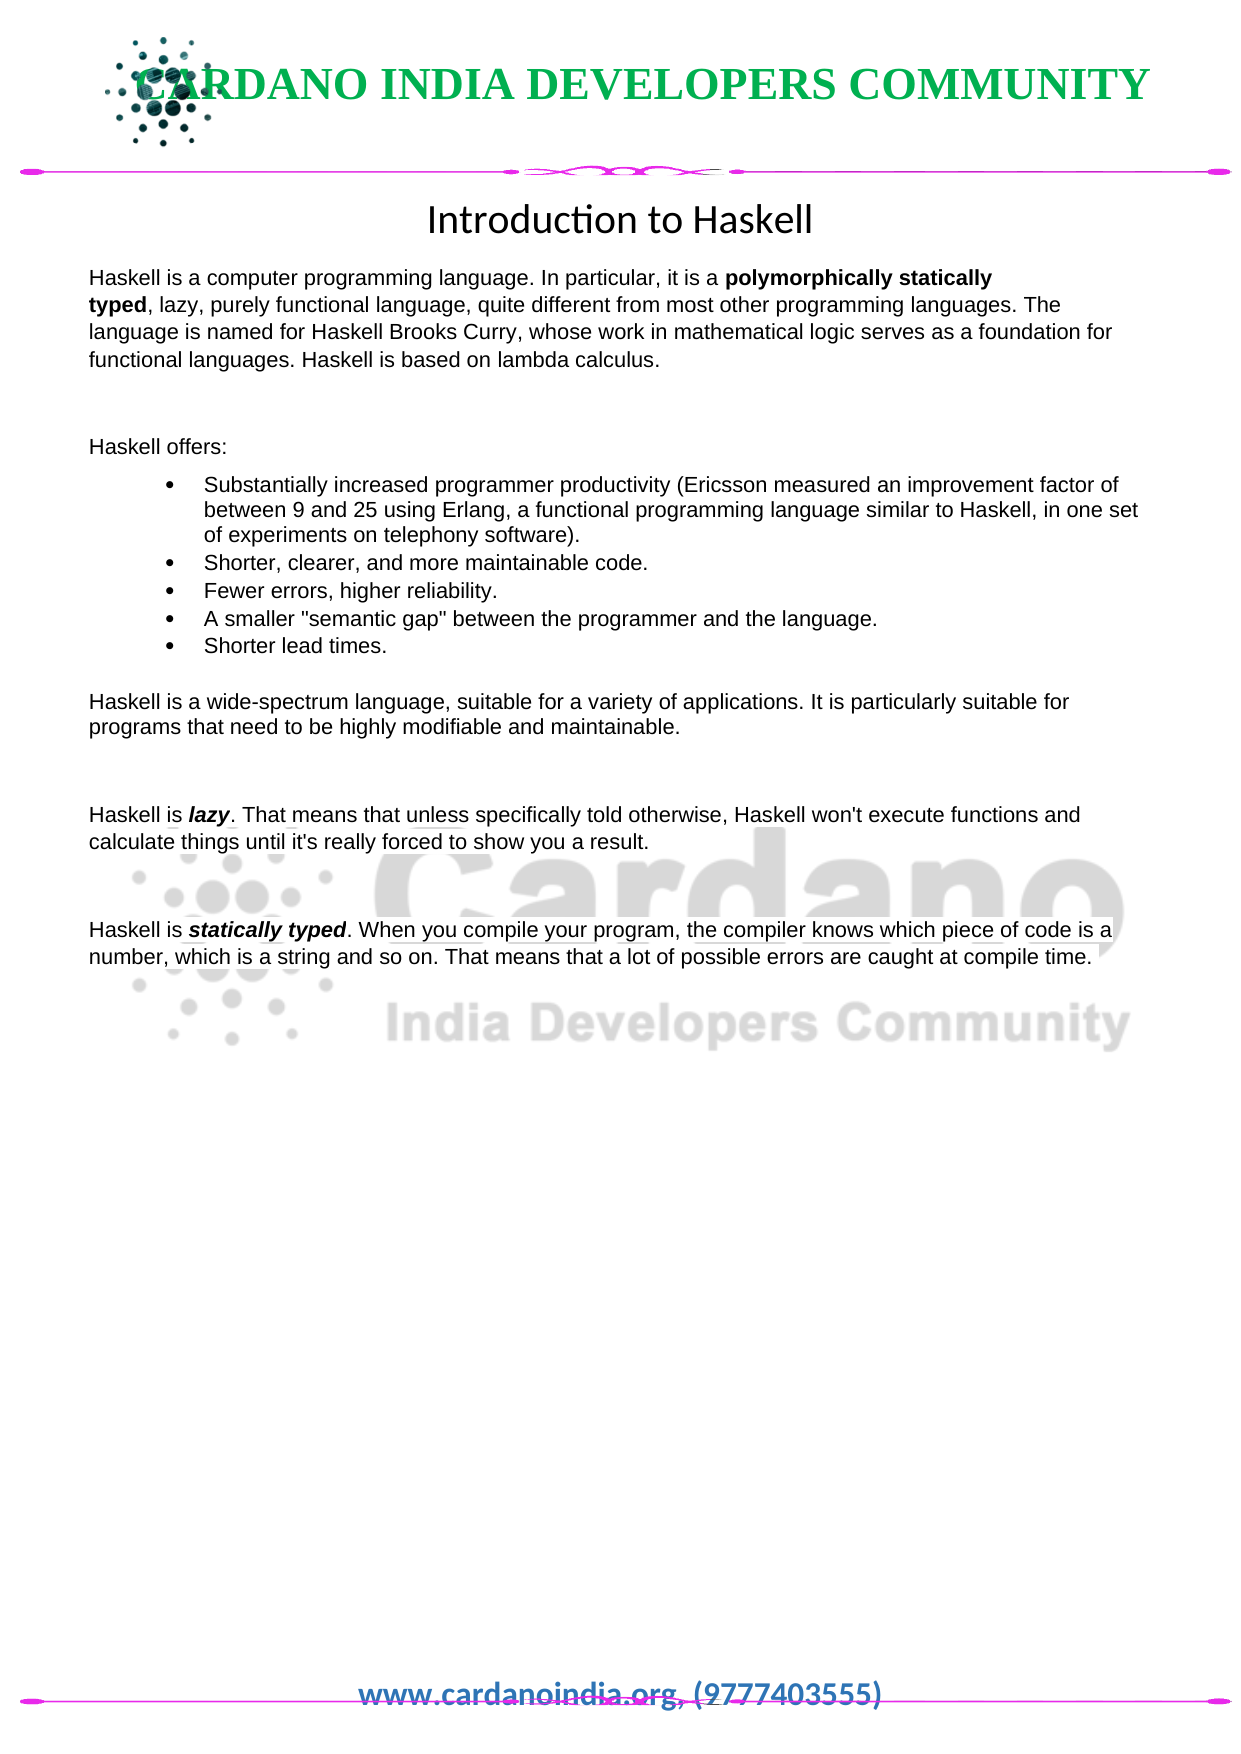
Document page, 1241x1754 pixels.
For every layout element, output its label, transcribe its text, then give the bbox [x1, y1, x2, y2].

text Haskell is statically typed. When you compile your program, the compiler knows which piece of code is a number, which is a string and so on. That means that a lot of possible errors are caught at compile time. [89, 917, 1152, 969]
list Substantially increased programmer productivity (Ericsson measured an improvement factor of between 9 and 25 using Erlang, a functional programming language similar to Haskell, in one set of experiments on telephony software). [166, 472, 1152, 547]
list Shorter, clearer, and more maintainable code. [166, 550, 1152, 575]
list A smaller "semantic gap" between the programmer and the language. [166, 605, 1152, 631]
list Fewer errors, higher reliability. [166, 578, 1152, 603]
text Haskell is a computer programming language. In particular, it is a polymorphically statically typed, lazy, purely functional language, quite different from most other programming languages. The language is named for Haskell Brooks Curry, whose work in mathematical logic serves as a foundation for functional languages. Haskell is based on lambda calculus. [89, 265, 1152, 372]
text Haskell offers: [89, 434, 1152, 459]
picture [13, 1695, 1236, 1705]
picture [102, 29, 228, 149]
text Haskell is lazy. That means that unless specifically told otherwise, Haskell won't execute functions and calculate things until it's really forced to show you a result. [89, 802, 1152, 854]
list Shorter lead times. [166, 633, 1152, 658]
text Introduction to Haskell [89, 193, 1152, 244]
text Haskell is a wide-spectrum language, suitable for a variety of applications. It is particularly suitable for programs that need to be highly modifiable and maintainable. [89, 688, 1152, 739]
picture [13, 165, 1236, 176]
